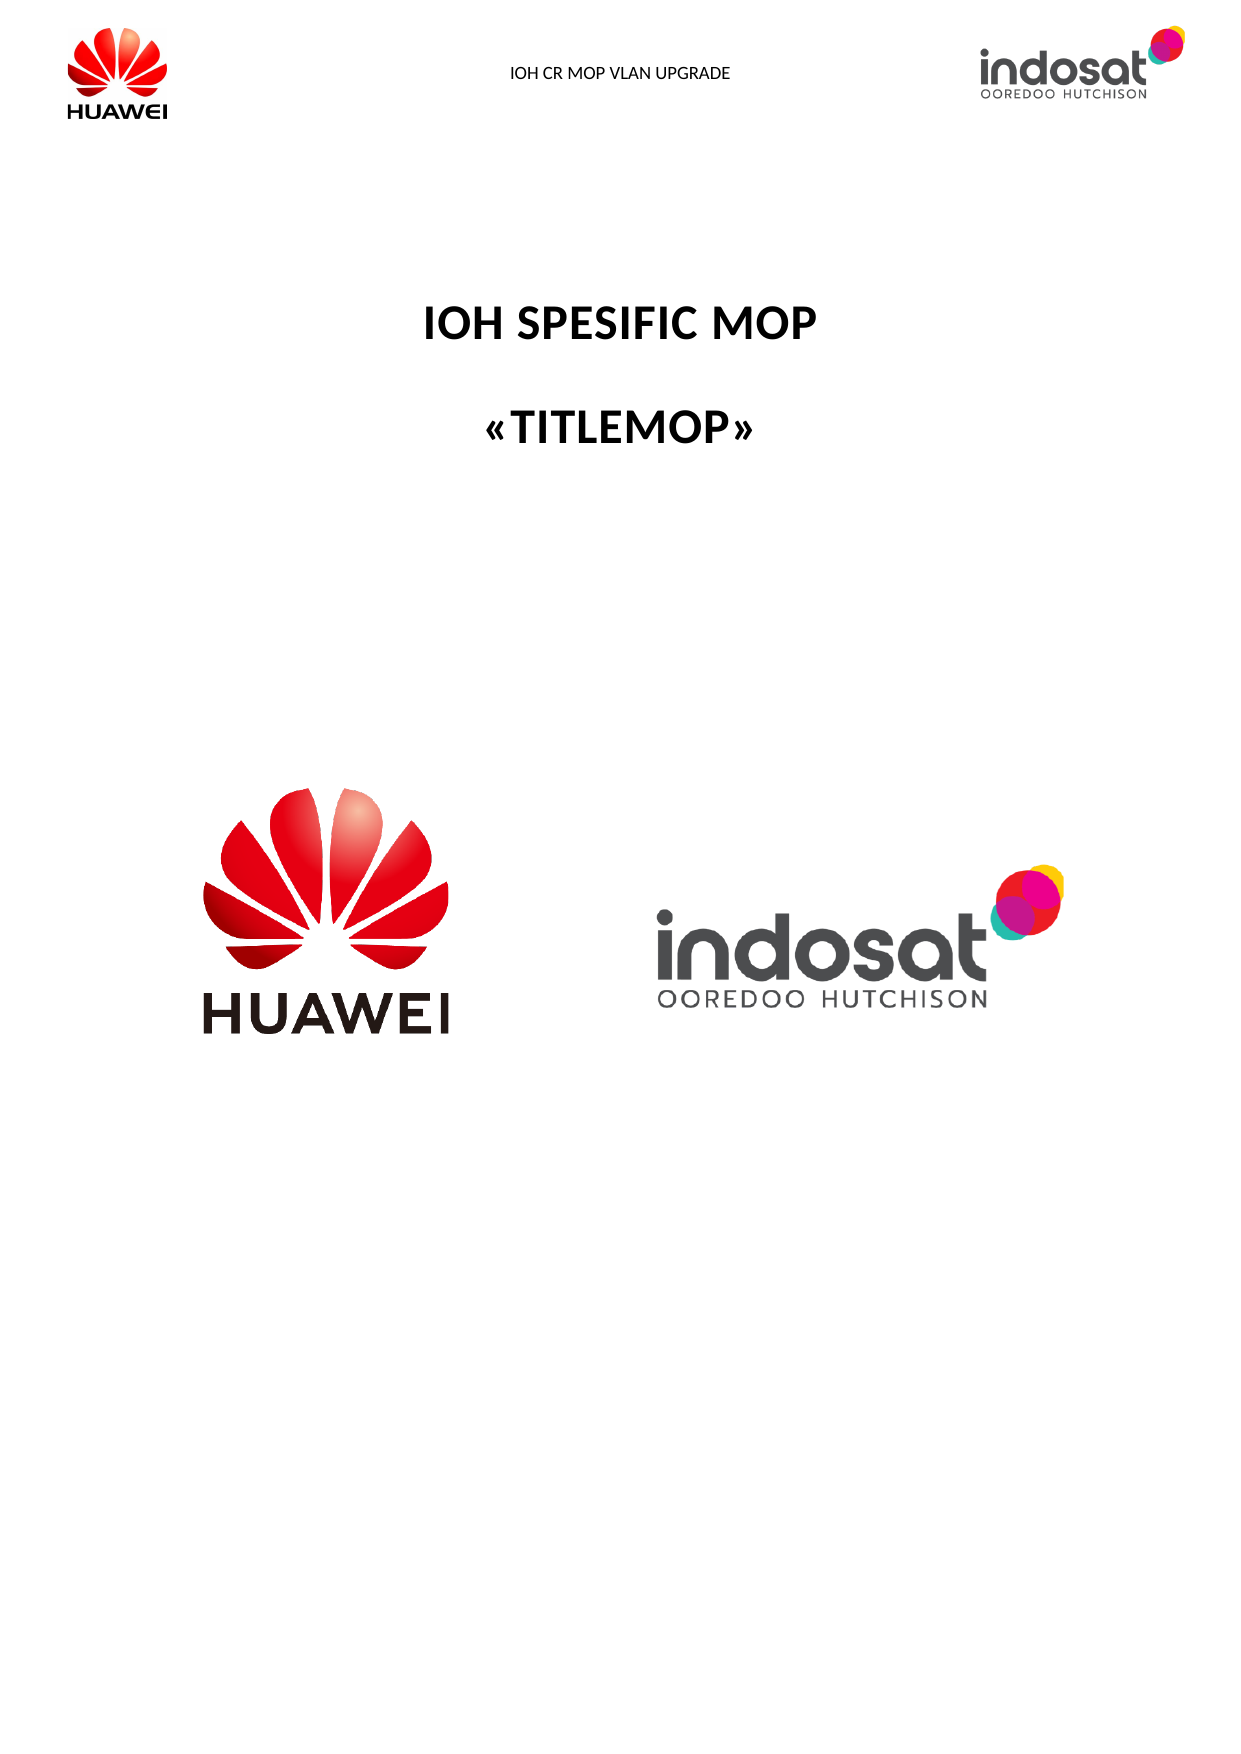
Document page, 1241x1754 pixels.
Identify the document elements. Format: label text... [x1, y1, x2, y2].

table_cell [165, 665, 1076, 1034]
table_header IOH Spesific MOP «titlemop» [165, 177, 1076, 665]
picture [203, 788, 449, 1034]
picture [67, 28, 167, 119]
picture [947, 19, 1186, 107]
picture [590, 851, 1066, 1026]
